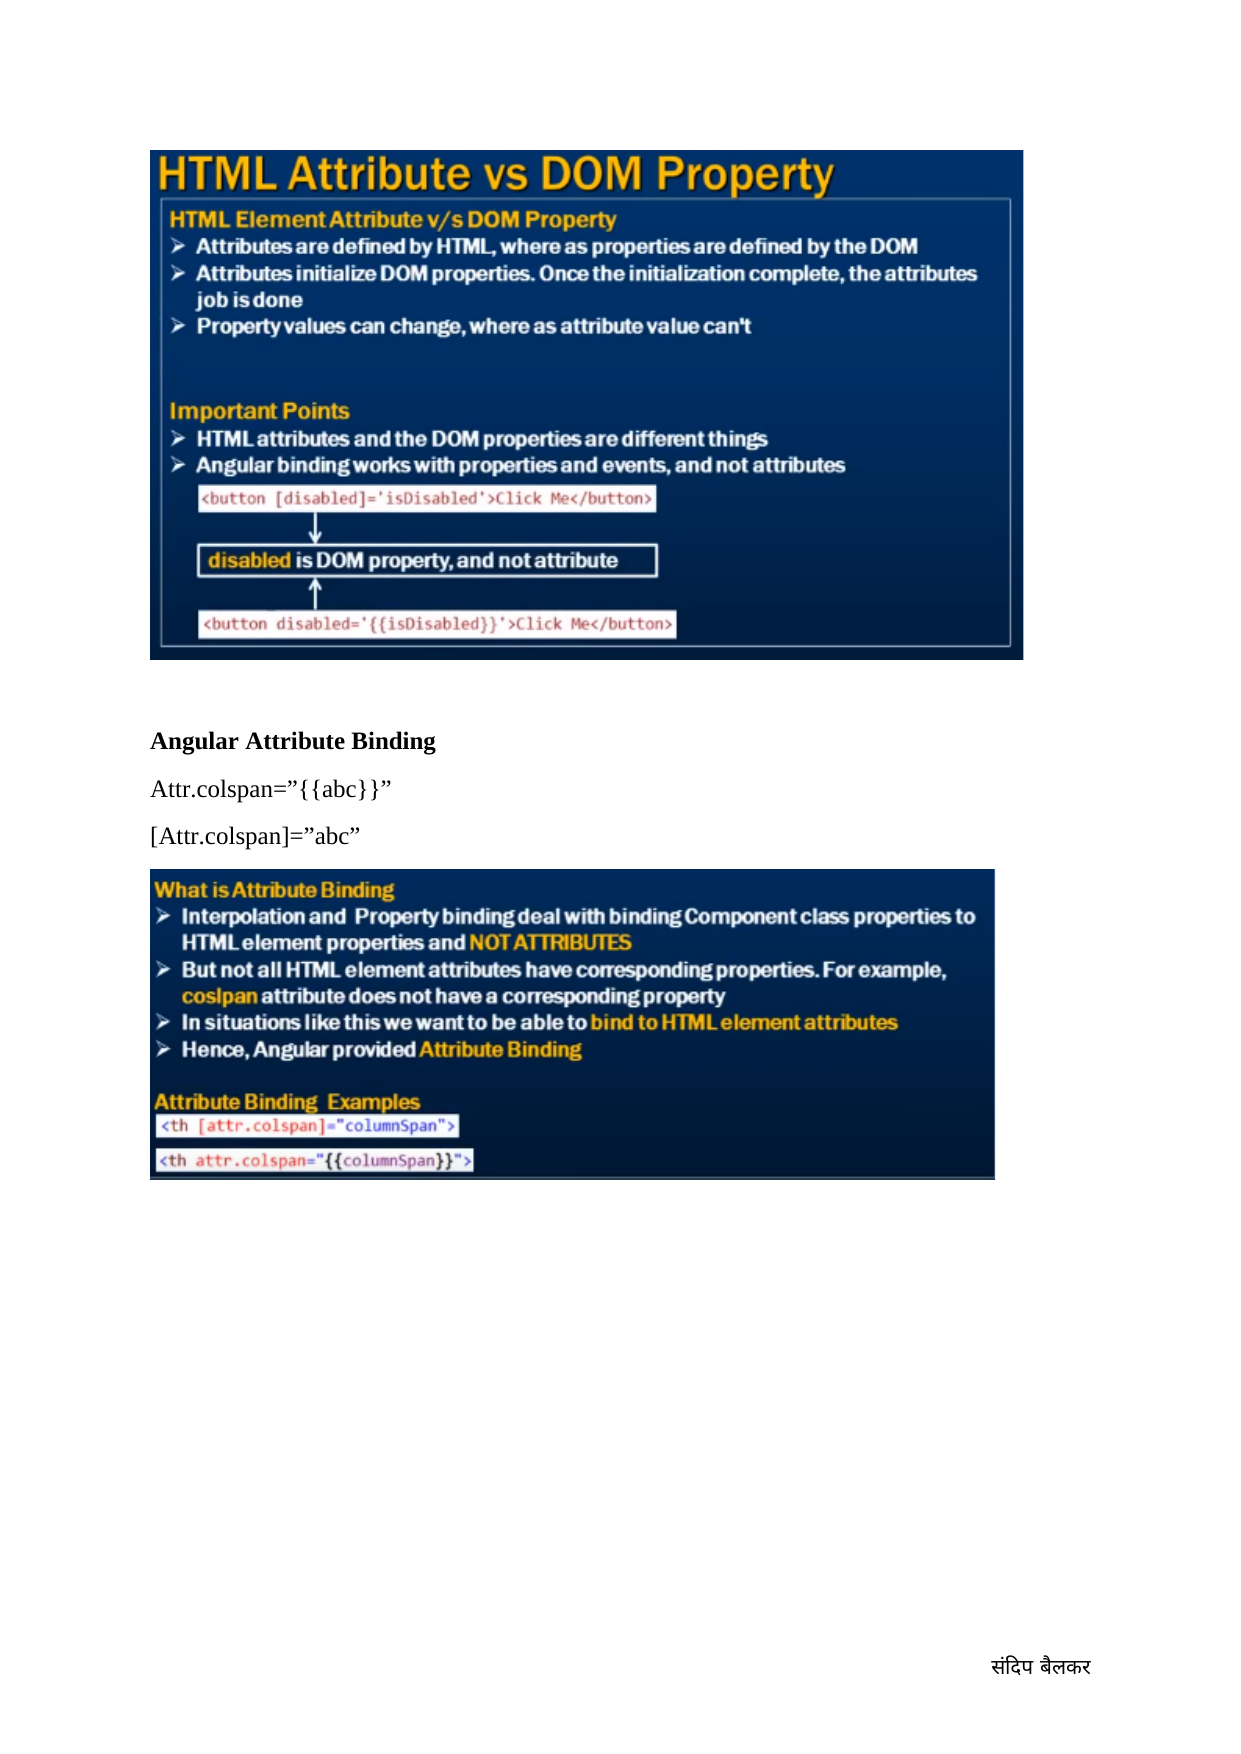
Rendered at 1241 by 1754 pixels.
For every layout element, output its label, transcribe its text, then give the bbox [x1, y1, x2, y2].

text [Attr.colspan]=”abc” [150, 821, 1090, 850]
picture [150, 869, 996, 1180]
picture [150, 150, 1024, 660]
text Attr.colspan=”{{abc}}” [150, 774, 1090, 802]
text Angular Attribute Binding [150, 726, 1090, 755]
